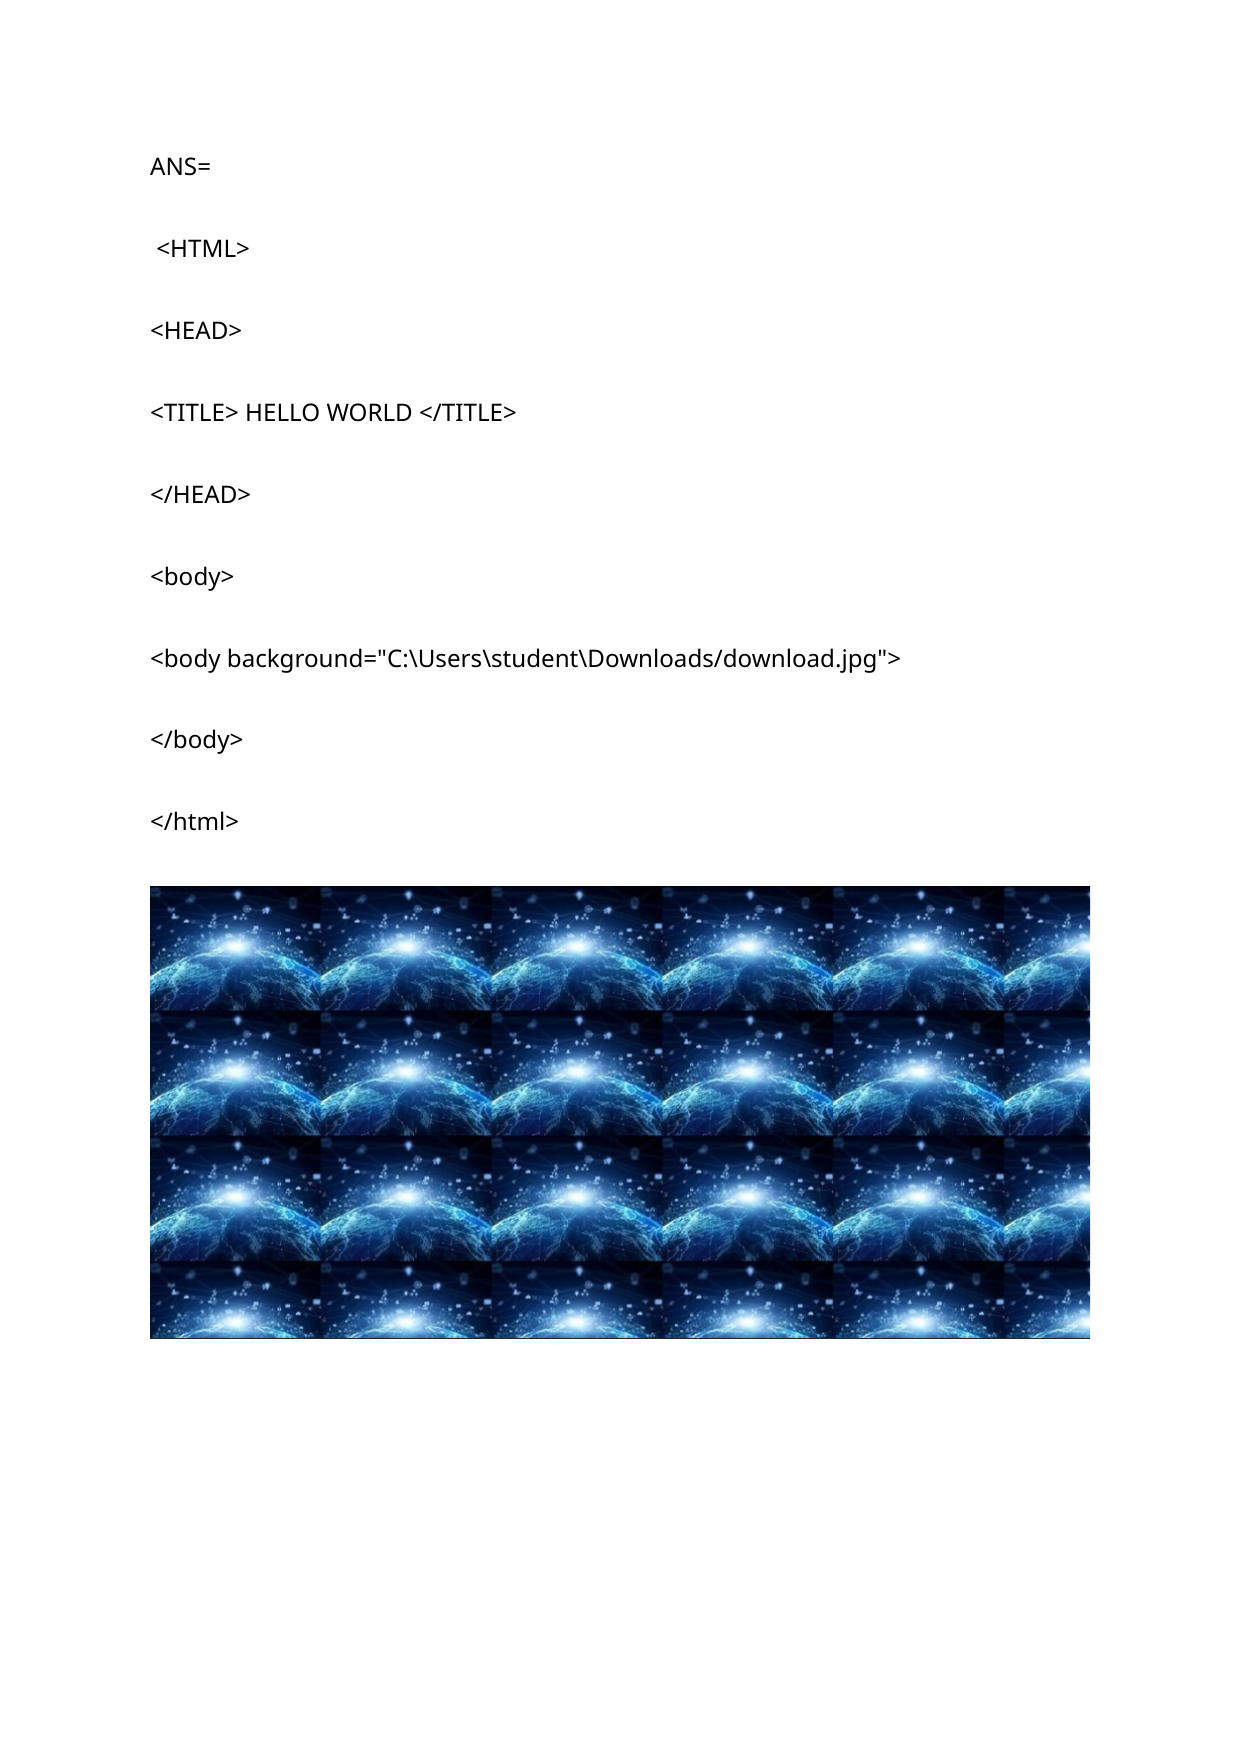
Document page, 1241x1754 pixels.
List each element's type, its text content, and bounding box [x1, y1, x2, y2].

picture [150, 886, 1091, 1339]
text ANS= [150, 150, 1090, 207]
text <body background="C:\Users\student\Downloads/download.jpg"> [150, 641, 1090, 698]
text <TITLE> HELLO WORLD </TITLE> [150, 396, 1090, 452]
text <HEAD> [150, 314, 1090, 371]
text </body> [150, 723, 1090, 780]
text <HTML> [150, 232, 1090, 289]
text </HEAD> [150, 477, 1090, 534]
text <body> [150, 559, 1090, 616]
text </html> [150, 805, 1090, 862]
